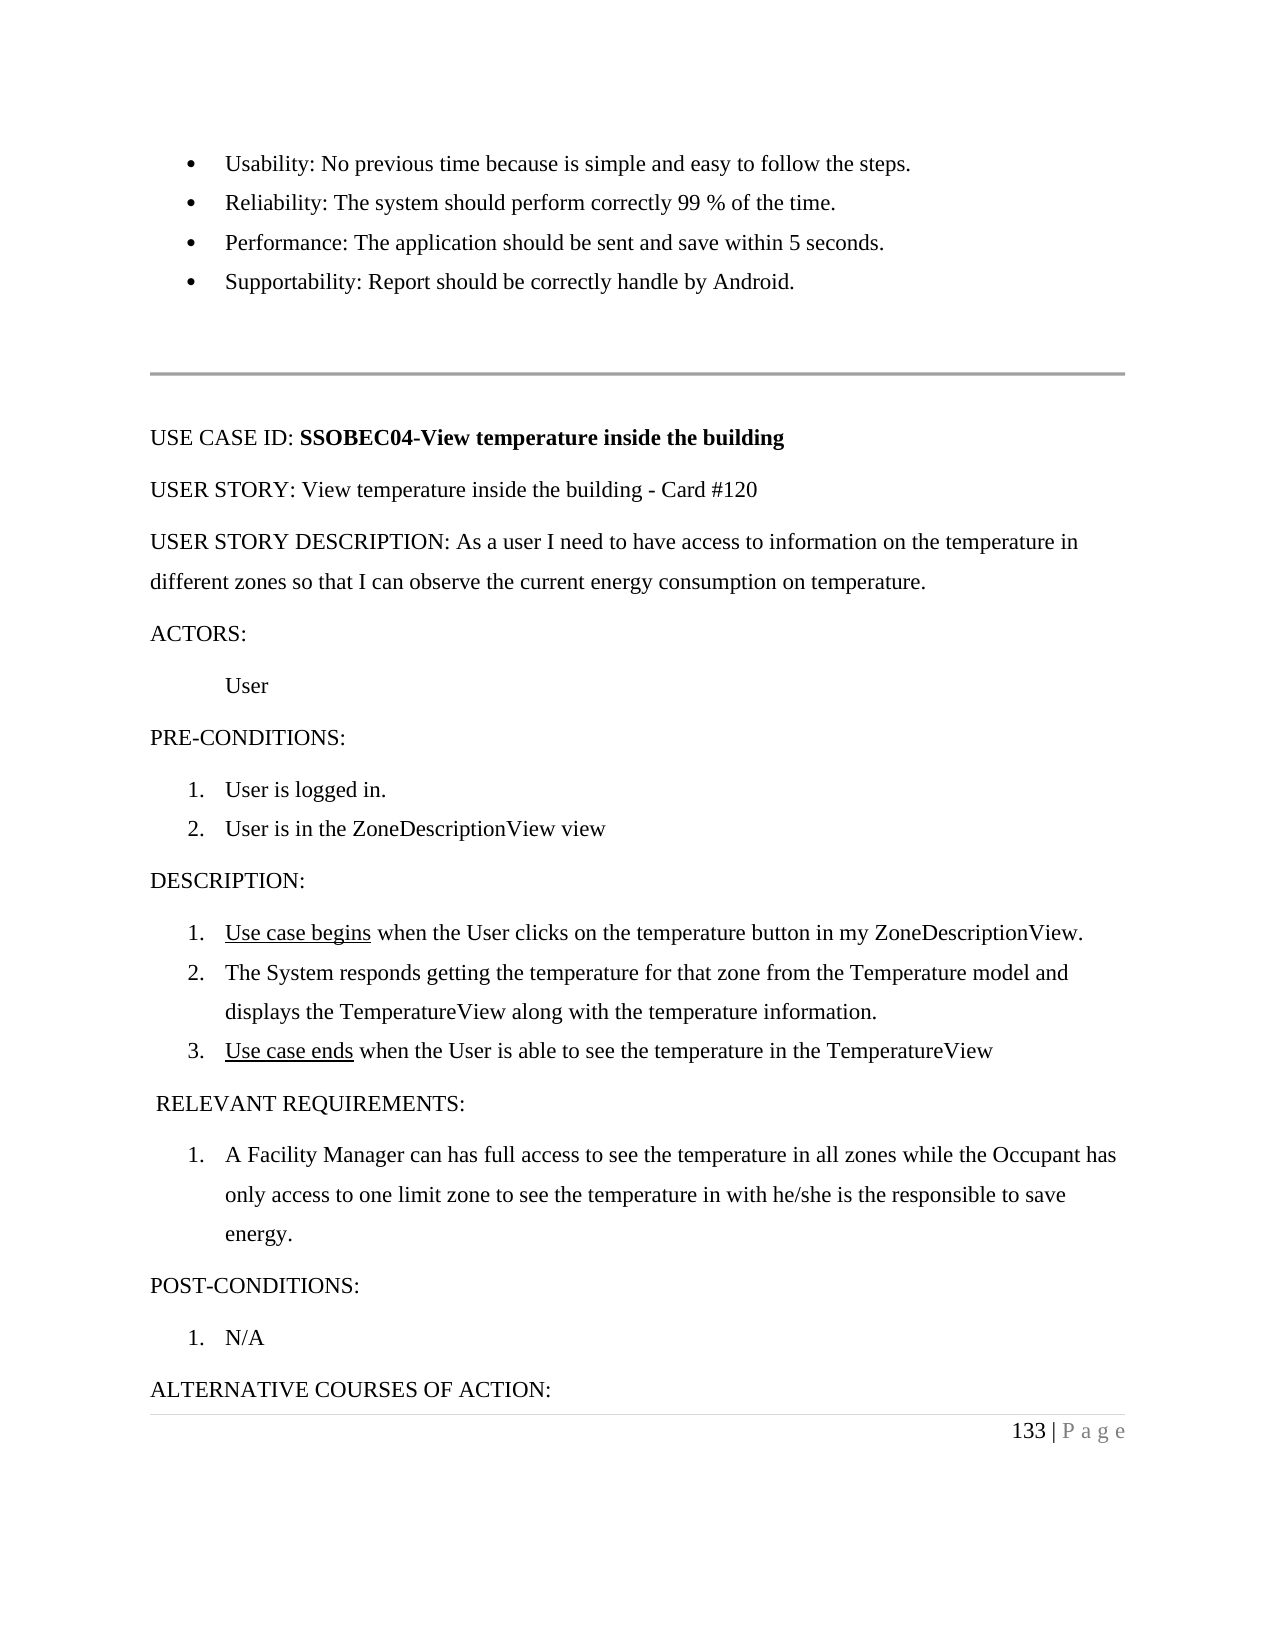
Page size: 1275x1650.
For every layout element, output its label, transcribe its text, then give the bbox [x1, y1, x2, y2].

list Usability: No previous time because is simple and easy to follow the steps. [187, 150, 1125, 176]
text USE CASE ID: SSOBEC04-View temperature inside the building [150, 424, 1125, 451]
text PRE-CONDITIONS: [150, 724, 1125, 750]
list The System responds getting the temperature for that zone from the Temperature model and displays the TemperatureView along with the temperature information. [187, 959, 1125, 1024]
text USER STORY DESCRIPTION: As a user I need to have access to information on the temperature in different zones so that I can observe the current energy consumption on temperature. [150, 528, 1125, 594]
text ACTORS: [150, 620, 1125, 646]
text RELEVANT REQUIREMENTS: [150, 1089, 1125, 1116]
text User [225, 672, 1125, 698]
list A Facility Manager can has full access to see the temperature in all zones while the Occupant has only access to one limit zone to see the temperature in with he/she is the responsible to save energy. [187, 1142, 1125, 1247]
text DESCRIPTION: [150, 867, 1125, 893]
text ALTERNATIVE COURSES OF ACTION: [150, 1376, 1125, 1403]
list Reliability: The system should perform correctly 99 % of the time. [187, 189, 1125, 216]
list Use case ends when the User is able to see the temperature in the TemperatureView [187, 1038, 1125, 1064]
list User is logged in. [187, 776, 1125, 802]
list Use case begins when the User clicks on the temperature button in my ZoneDescriptionView. [187, 919, 1125, 946]
list User is in the ZoneDescriptionView view [187, 815, 1125, 842]
list N/A [187, 1324, 1125, 1351]
list Supportability: Report should be correctly handle by Android. [187, 268, 1125, 295]
list Performance: The application should be sent and save within 5 seconds. [187, 229, 1125, 255]
text POST-CONDITIONS: [150, 1272, 1125, 1299]
text USER STORY: View temperature inside the building - Card #120 [150, 476, 1125, 503]
